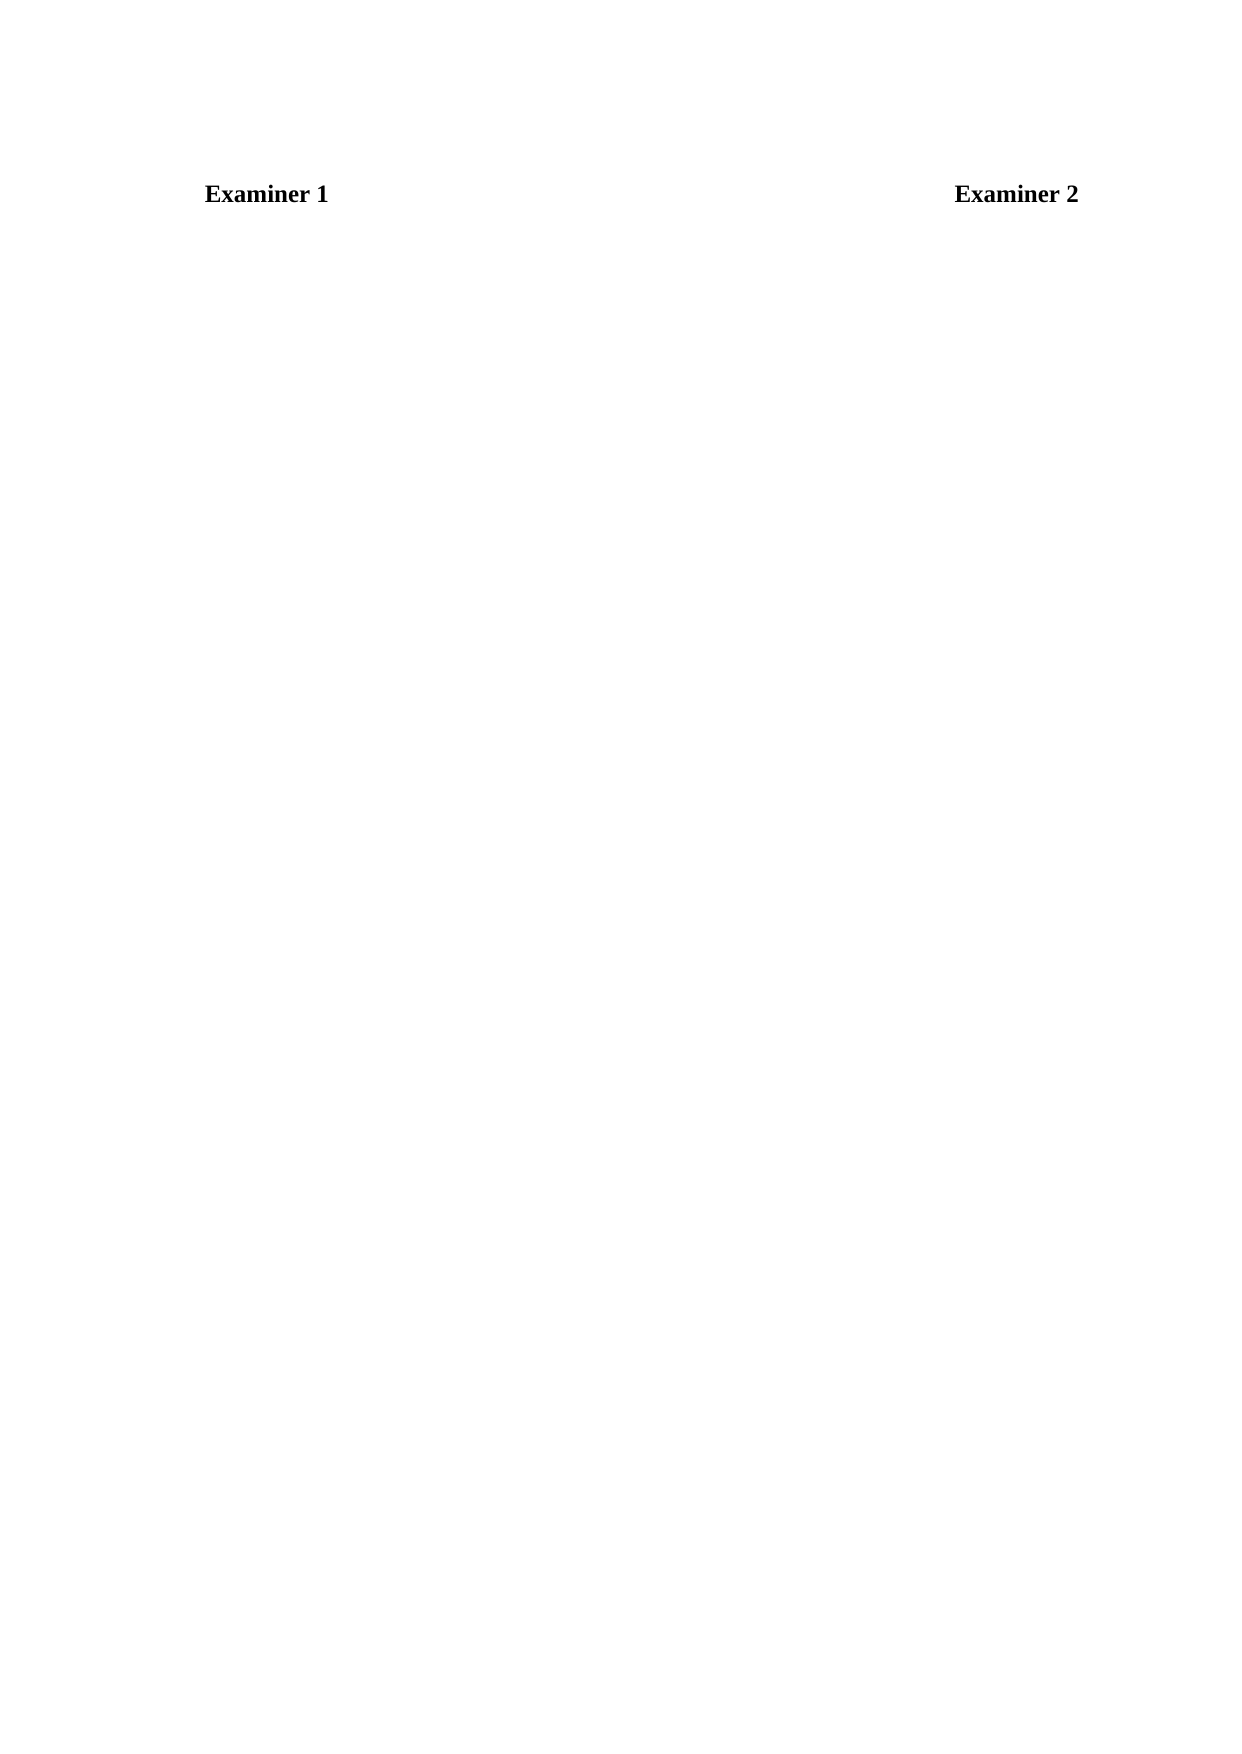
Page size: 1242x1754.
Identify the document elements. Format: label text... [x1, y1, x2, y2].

text Examiner 1 Examiner 2 [204, 179, 1092, 208]
